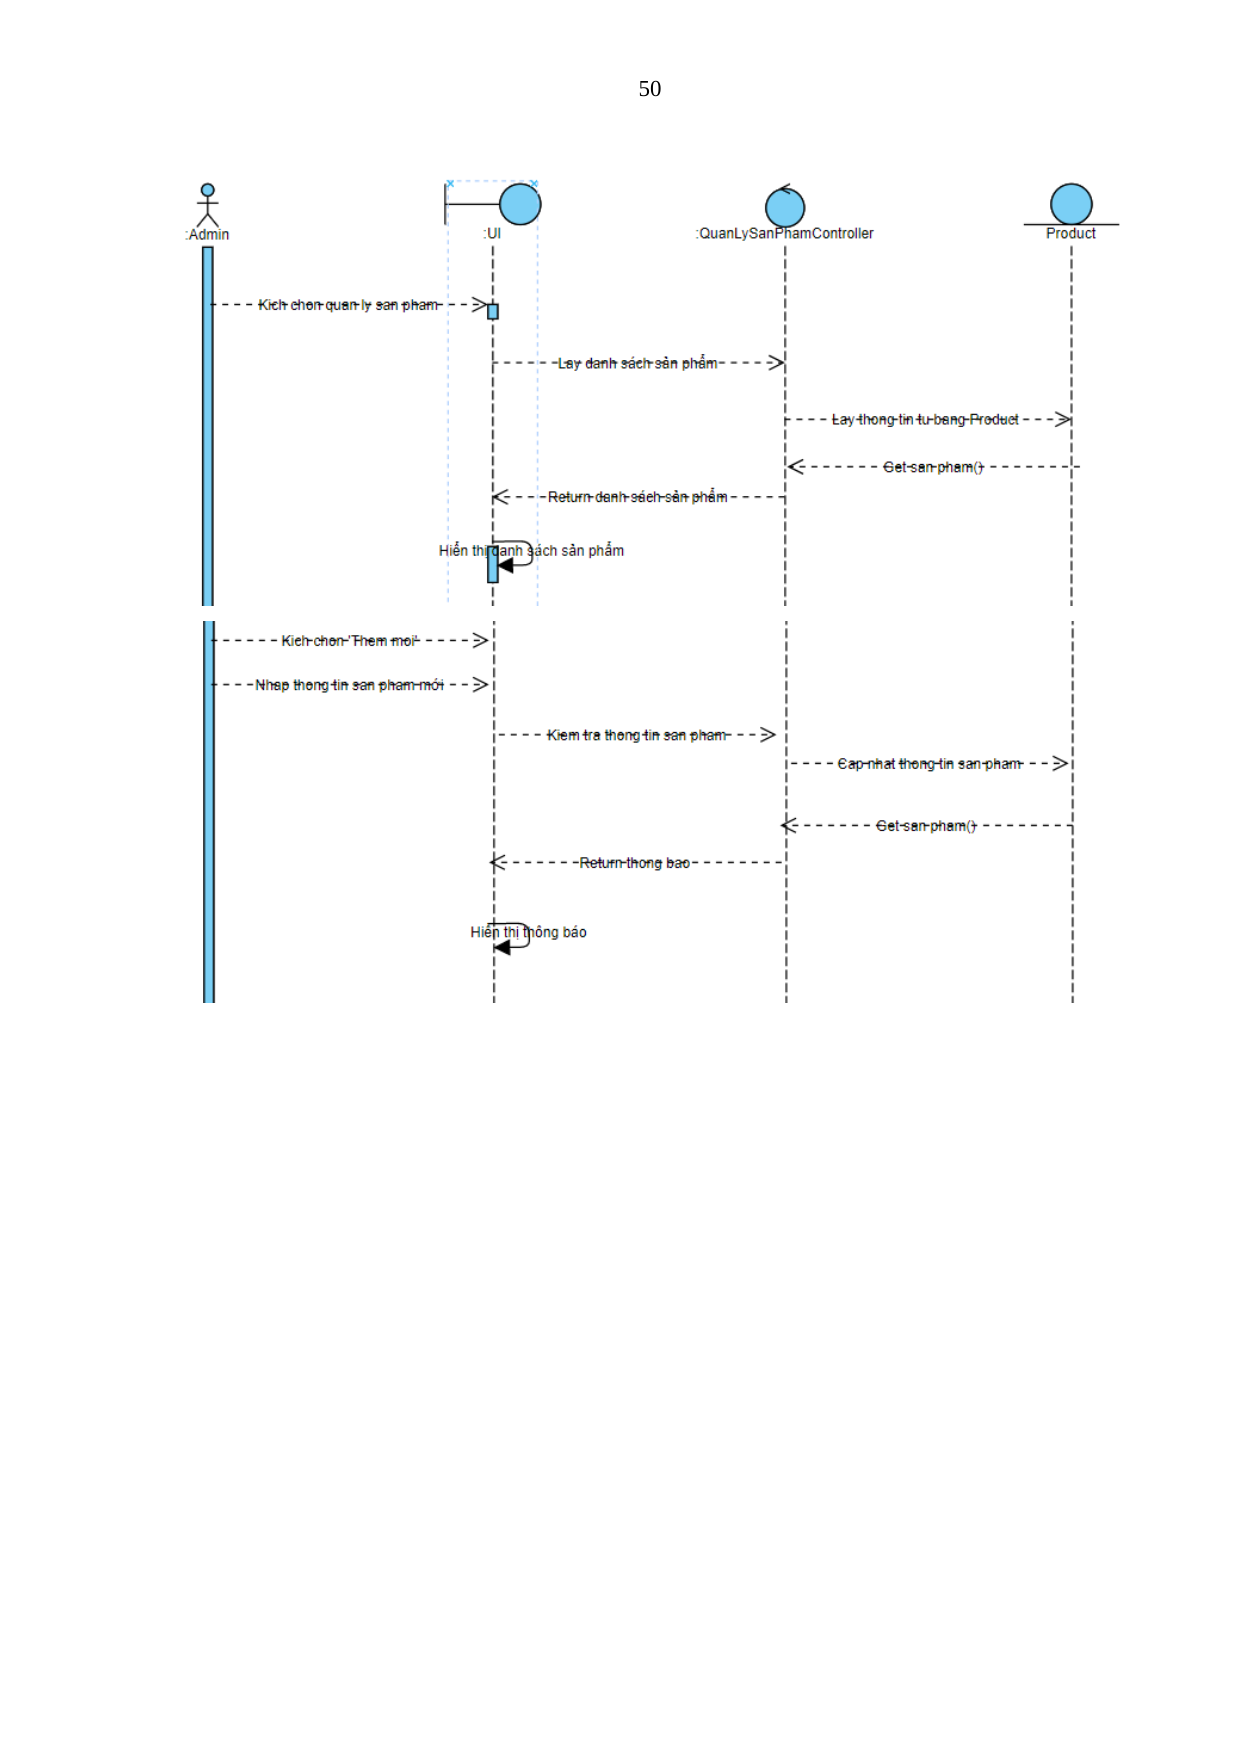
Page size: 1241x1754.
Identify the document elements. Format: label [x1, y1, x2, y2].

picture [177, 149, 1123, 606]
picture [177, 621, 1123, 1003]
